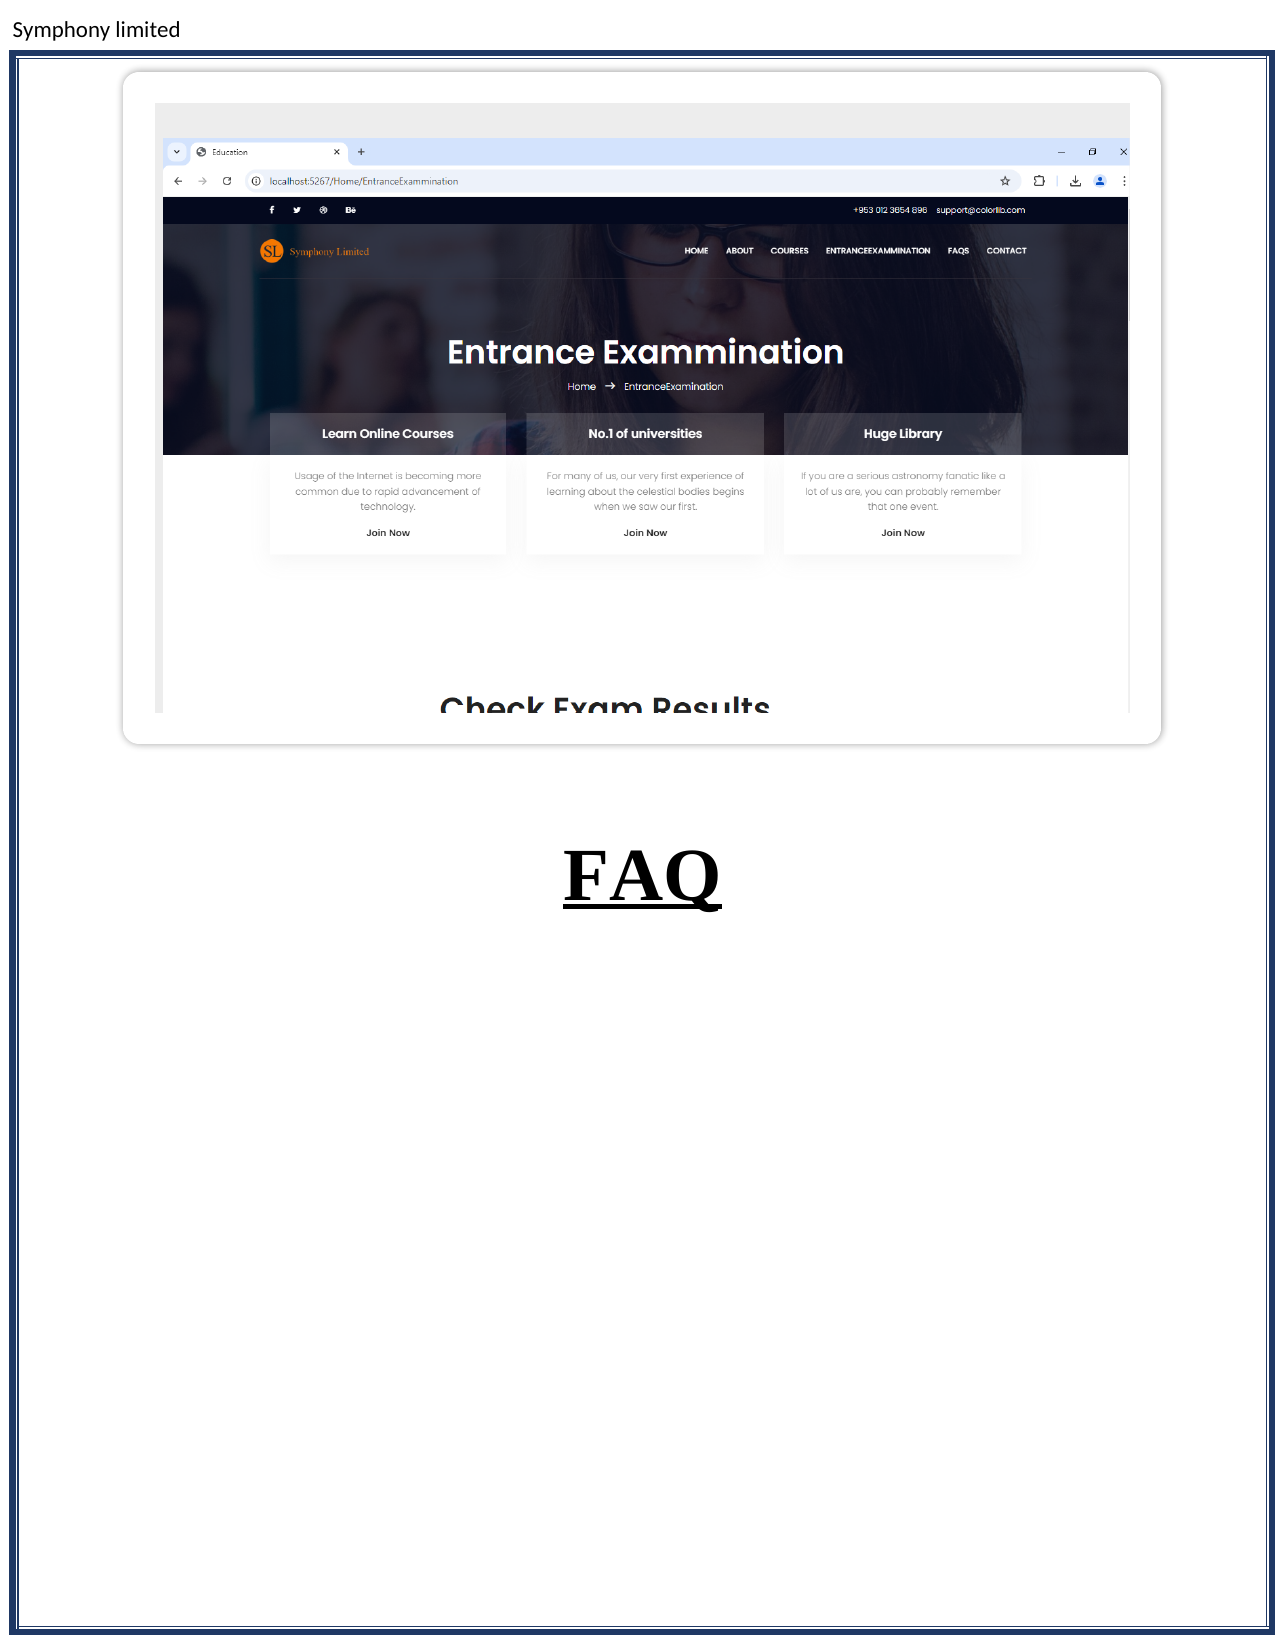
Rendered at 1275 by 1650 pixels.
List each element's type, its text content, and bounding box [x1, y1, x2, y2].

picture [163, 138, 1130, 713]
text FAQ [19, 830, 1266, 916]
